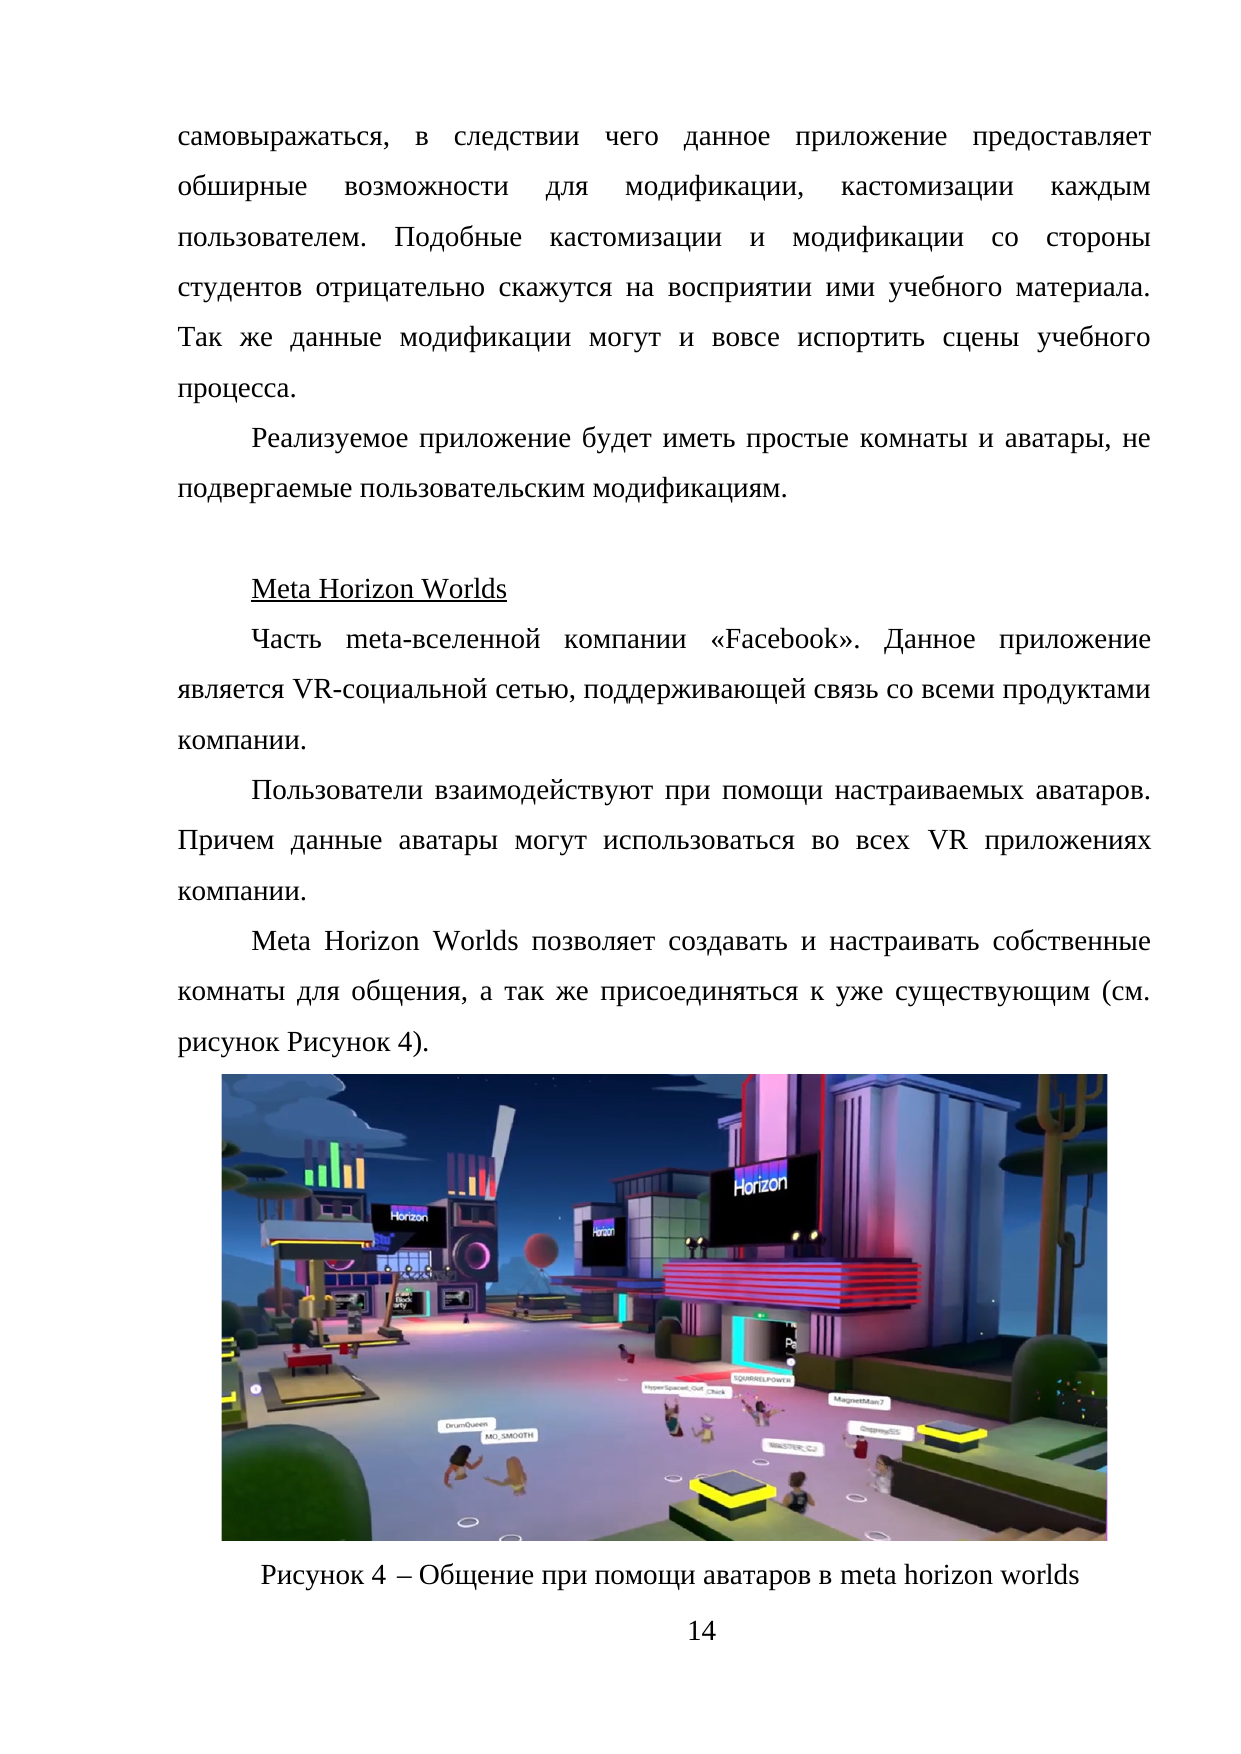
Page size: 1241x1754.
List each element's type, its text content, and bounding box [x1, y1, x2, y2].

text Часть meta-вселенной компании «Facebook». Данное приложение является VR-социальной сетью, поддерживающей связь со всеми продуктами компании. [177, 621, 1152, 755]
text – Общение при помощи аватаров в meta horizon worlds [177, 1557, 1152, 1590]
text Реализуемое приложение будет иметь простые комнаты и аватары, не подвергаемые пользовательским модификациям. [177, 420, 1152, 504]
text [177, 118, 1152, 403]
picture [221, 1074, 1108, 1541]
text Meta Horizon Worlds позволяет создавать и настраивать собственные комнаты для общения, а так же присоединяться к уже существующим (см. рисунок 4). [177, 923, 1152, 1057]
text Пользователи взаимодействуют при помощи настраиваемых аватаров. Причем данные аватары могут использоваться во всех VR приложениях компании. [177, 772, 1152, 906]
text Meta Horizon Worlds [177, 571, 1152, 604]
